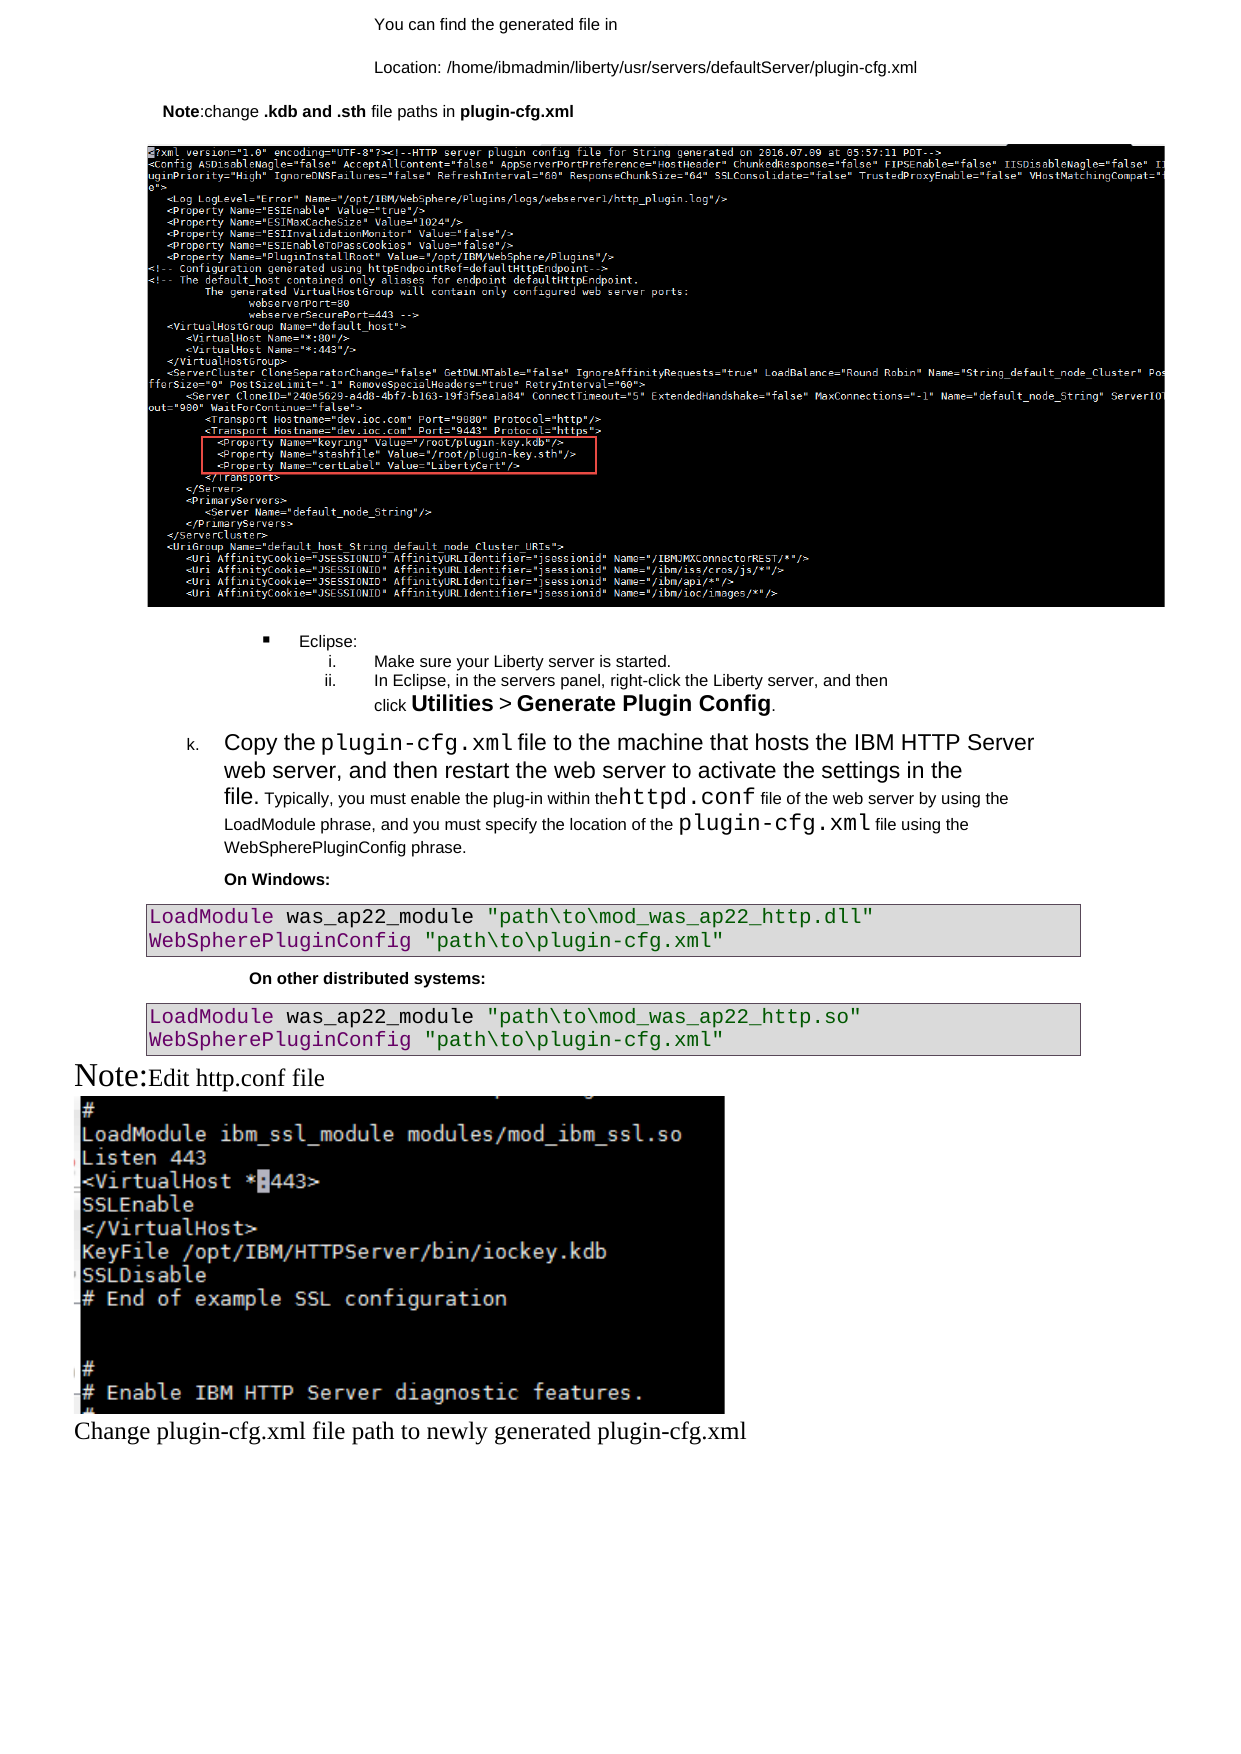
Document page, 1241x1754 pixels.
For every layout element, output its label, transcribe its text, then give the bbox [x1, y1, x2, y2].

list Copy the plugin-cfg.xml file to the machine that hosts the IBM HTTP Server web server, and then restart the web server to activate the settings in the file. Typically, you must enable the plug-in within thehttpd.conf file of the web server by using the LoadModule phrase, and you must specify the location of the plugin-cfg.xml file using the WebSpherePluginConfig phrase. [186, 729, 1078, 857]
text LoadModule was_ap22_module "path\to\mod_was_ap22_http.dll" [147, 905, 1080, 927]
list Eclipse: [261, 631, 1078, 651]
text WebSpherePluginConfig "path\to\plugin-cfg.xml" [147, 1027, 1080, 1055]
text Location: /home/ibmadmin/liberty/usr/servers/defaultServer/plugin-cfg.xml [374, 58, 1078, 77]
picture [147, 144, 1165, 607]
list Make sure your Liberty server is started. [336, 651, 1078, 671]
text Note:change .kdb and .sth file paths in plugin-cfg.xml [162, 102, 1078, 121]
text You can find the generated file in [374, 15, 1078, 34]
subtitle Note:Edit http.conf file [74, 1056, 1078, 1094]
subtitle Change plugin-cfg.xml file path to newly generated plugin-cfg.xml [74, 1416, 1078, 1445]
text LoadModule was_ap22_module "path\to\mod_was_ap22_http.so" [147, 1004, 1080, 1027]
text On other distributed systems: [249, 969, 1078, 988]
picture [73, 1096, 725, 1414]
text WebSpherePluginConfig "path\to\plugin-cfg.xml" [147, 927, 1080, 956]
text On Windows: [224, 869, 1078, 888]
list In Eclipse, in the servers panel, right-click the Liberty server, and then click Utilities > Generate Plugin Config. [336, 671, 1078, 716]
